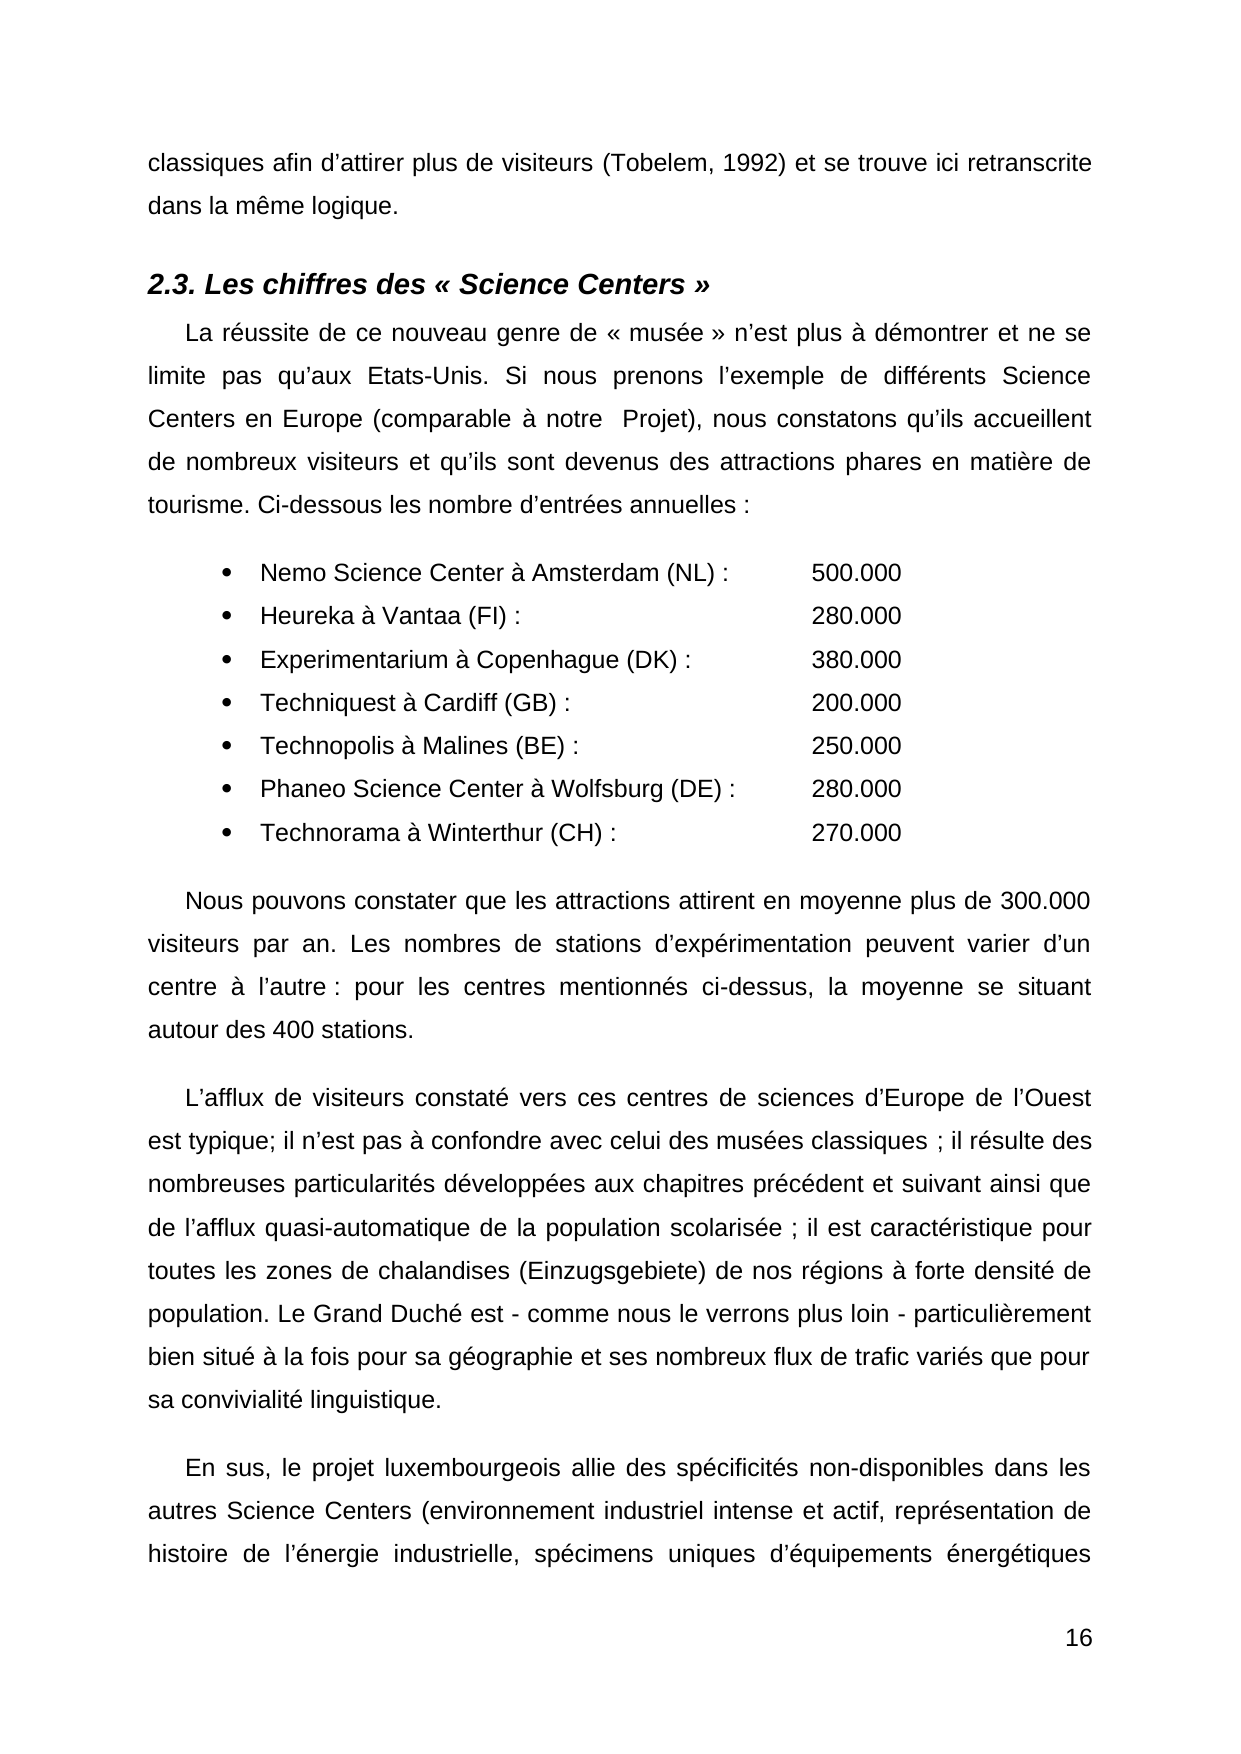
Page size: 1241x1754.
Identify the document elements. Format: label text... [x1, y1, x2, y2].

text L’afflux de visiteurs constaté vers ces centres de sciences d’Europe de l’Ouest est typique; il n’est pas à confondre avec celui des musées classiques ; il résulte des nombreuses particularités développées aux chapitres précédent et suivant ainsi que de l’afflux quasi-automatique de la population scolarisée ; il est caractéristique pour toutes les zones de chalandises (Einzugsgebiete) de nos régions à forte densité de population. Le Grand Duché est - comme nous le verrons plus loin - particulièrement bien situé à la fois pour sa géographie et ses nombreux flux de trafic variés que pour sa convivialité linguistique. [148, 1083, 1093, 1414]
list Techniquest à Cardiff (GB) : 200.000 [222, 688, 1093, 717]
list Heureka à Vantaa (FI) : 280.000 [222, 601, 1093, 630]
list Technopolis à Malines (BE) : 250.000 [222, 731, 1093, 760]
list Experimentarium à Copenhague (DK) : 380.000 [222, 644, 1093, 673]
text Nous pouvons constater que les attractions attirent en moyenne plus de 300.000 visiteurs par an. Les nombres de stations d’expérimentation peuvent varier d’un centre à l’autre : pour les centres mentionnés ci-dessus, la moyenne se situant autour des 400 stations. [148, 886, 1093, 1044]
list Technorama à Winterthur (CH) : 270.000 [222, 817, 1093, 846]
text La réussite de ce nouveau genre de « musée » n’est plus à démontrer et ne se limite pas qu’aux Etats-Unis. Si nous prenons l’exemple de différents Science Centers en Europe (comparable à notre Projet), nous constatons qu’ils accueillent de nombreux visiteurs et qu’ils sont devenus des attractions phares en matière de tourisme. Ci-dessous les nombre d’entrées annuelles : [148, 317, 1093, 519]
list Nemo Science Center à Amsterdam (NL) : 500.000 [222, 558, 1093, 587]
list Phaneo Science Center à Wolfsburg (DE) : 280.000 [222, 774, 1093, 803]
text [148, 148, 1093, 219]
subtitle 2.3. Les chiffres des « Science Centers » [148, 267, 1093, 301]
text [148, 1453, 1093, 1568]
